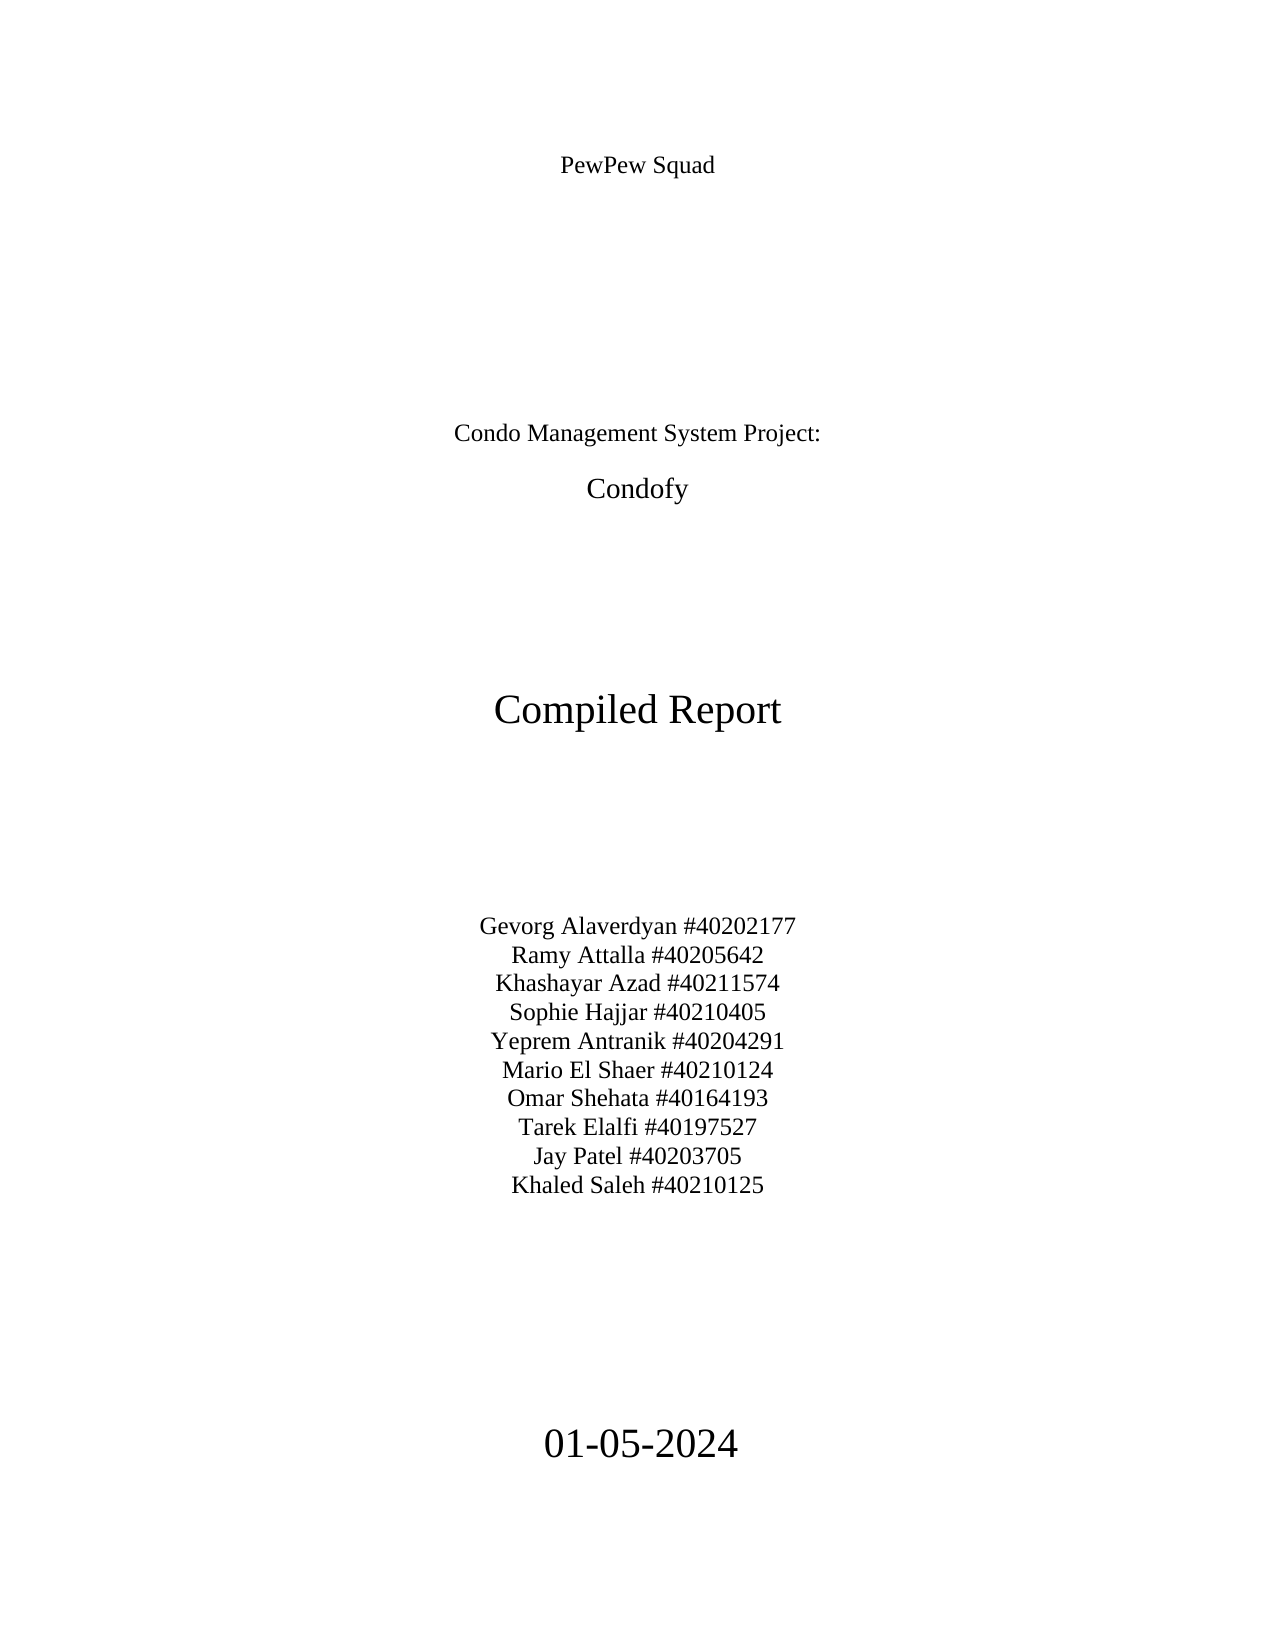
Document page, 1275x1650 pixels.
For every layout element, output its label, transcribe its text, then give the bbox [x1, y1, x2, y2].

text Ramy Attalla #40205642 [150, 940, 1125, 968]
text Tarek Elalfi #40197527 [150, 1112, 1125, 1141]
text Khaled Saleh #40210125 [150, 1170, 1125, 1198]
text 01-05-2024 [150, 1419, 1125, 1467]
text Gevorg Alaverdyan #40202177 [150, 911, 1125, 940]
text PewPew Squad [150, 150, 1125, 179]
text Compiled Report [150, 684, 1125, 732]
text Sophie Hajjar #40210405 [150, 997, 1125, 1026]
text Condofy [150, 471, 1125, 505]
text Omar Shehata #40164193 [150, 1083, 1125, 1112]
text Khashayar Azad #40211574 [150, 968, 1125, 997]
text Condo Management System Project: [150, 418, 1125, 446]
text Mario El Shaer #40210124 [150, 1055, 1125, 1083]
text Jay Patel #40203705 [150, 1141, 1125, 1170]
text Yeprem Antranik #40204291 [150, 1026, 1125, 1055]
